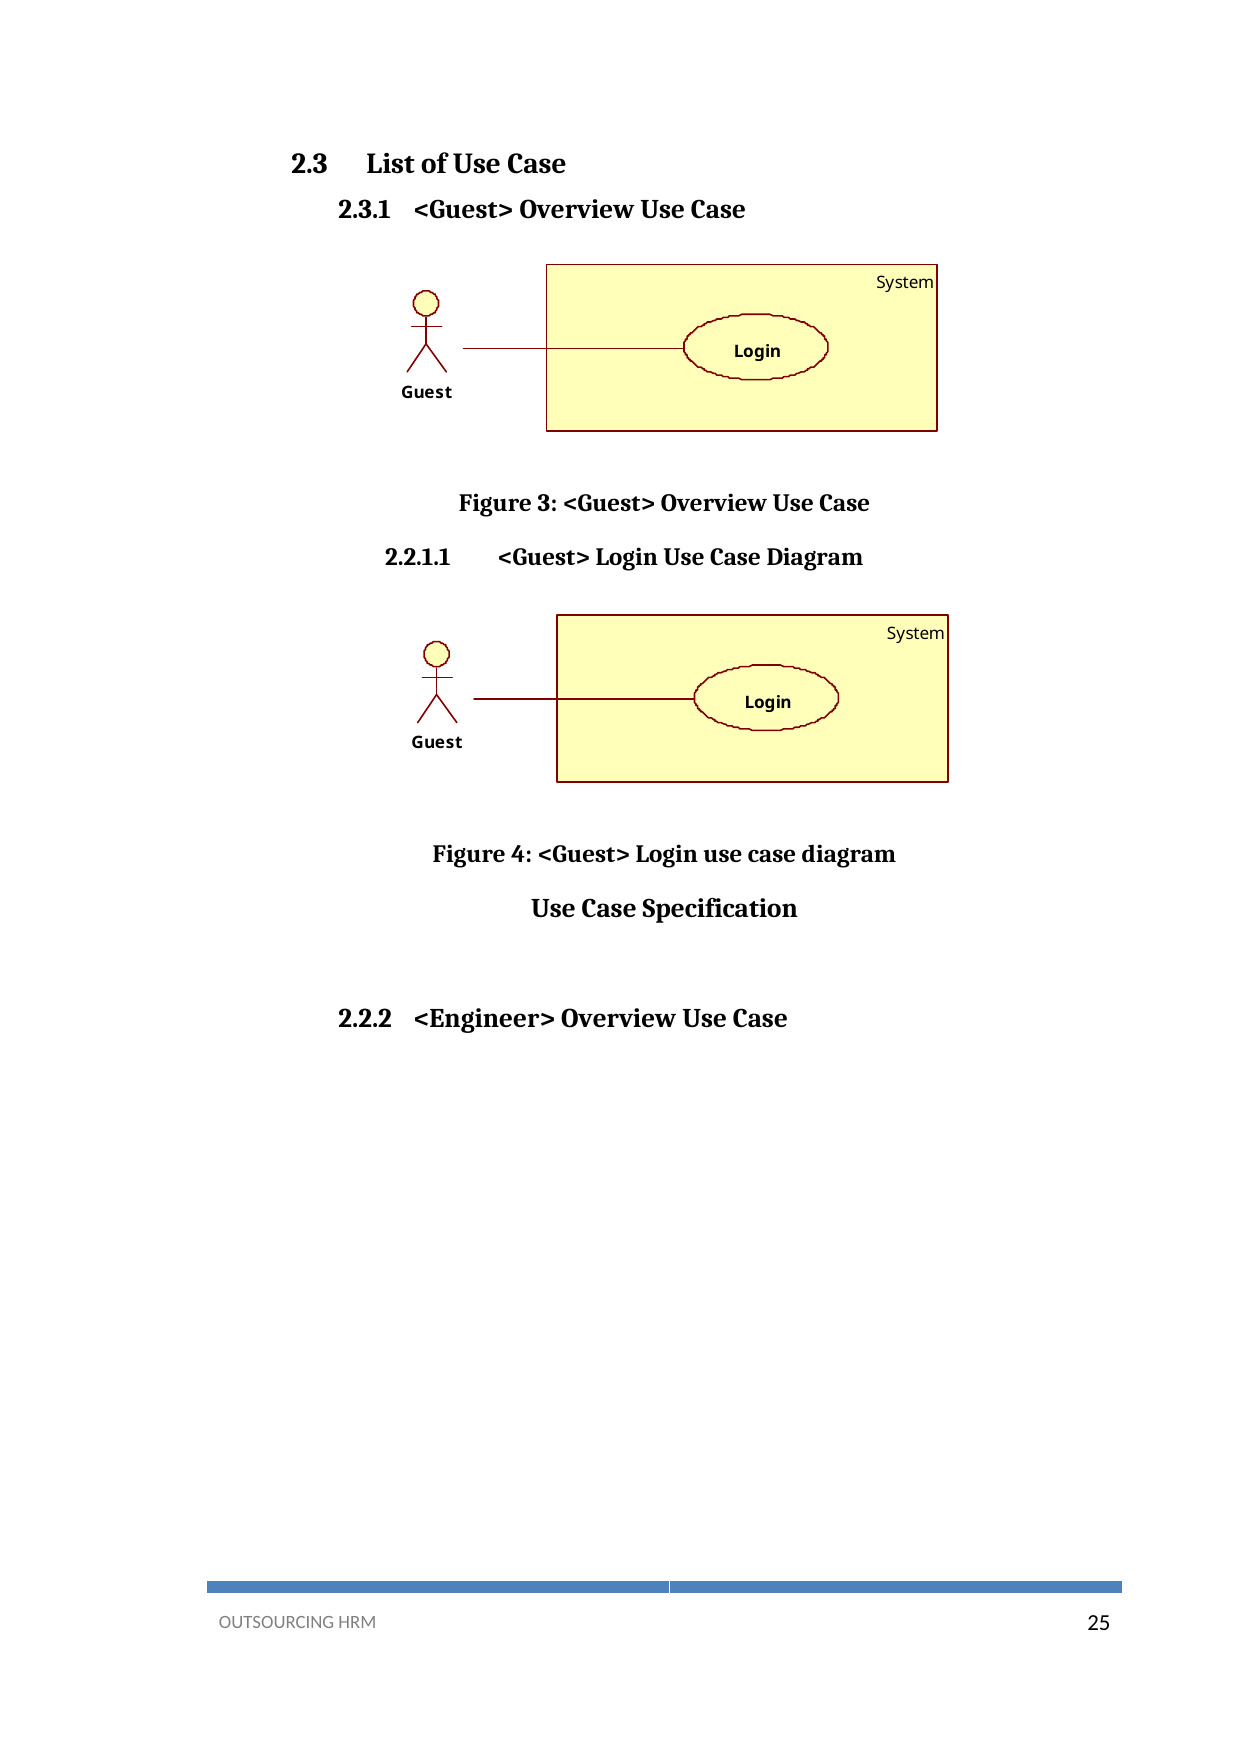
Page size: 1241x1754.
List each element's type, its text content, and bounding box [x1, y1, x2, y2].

text Use Case Specification [207, 893, 1122, 924]
subtitle <Guest> Overview Use Case [338, 194, 1122, 225]
text Figure 3: <Guest> Overview Use Case [207, 489, 1122, 518]
subtitle List of Use Case [291, 148, 1122, 181]
text Figure 4: <Guest> Login use case diagram [207, 839, 1122, 868]
subtitle <Engineer> Overview Use Case [338, 1003, 1122, 1034]
subtitle <Guest> Login Use Case Diagram [385, 543, 1122, 571]
